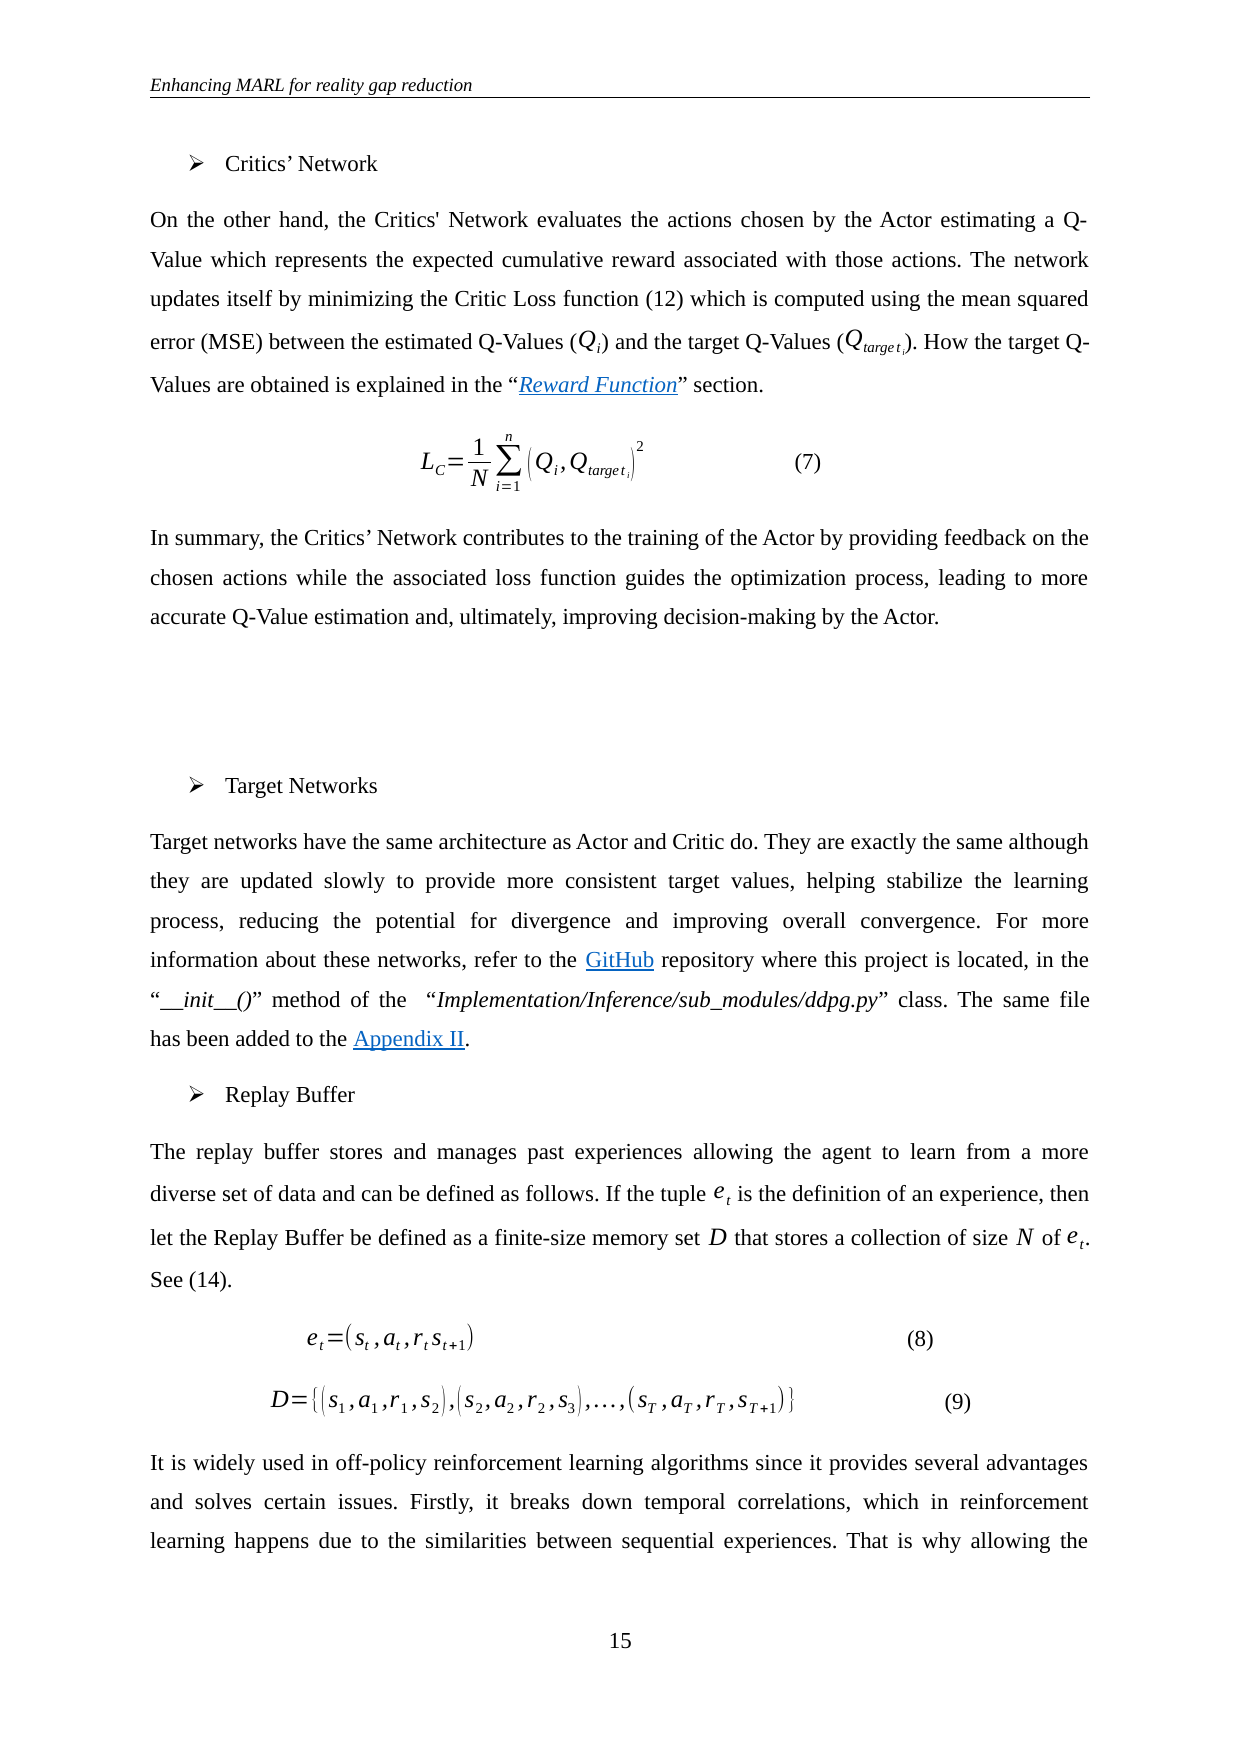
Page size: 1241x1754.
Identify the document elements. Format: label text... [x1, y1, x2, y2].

text The replay buffer stores and manages past experiences allowing the agent to learn from a more diverse set of data and can be defined as follows. If the tuple is the definition of an experience, then let the Replay Buffer be defined as a finite-size memory set that stores a collection of size of . See (14). [150, 1138, 1090, 1292]
text In summary, the Critics’ Network contributes to the training of the Actor by providing feedback on the chosen actions while the associated loss function guides the optimization process, leading to more accurate Q-Value estimation and, ultimately, improving decision-making by the Actor. [150, 524, 1090, 630]
text (7) [150, 427, 1090, 495]
list Target Networks [187, 772, 1090, 798]
list Replay Buffer [187, 1082, 1090, 1108]
text (9) [150, 1384, 1090, 1419]
text Target networks have the same architecture as Actor and Critic do. They are exactly the same although they are updated slowly to provide more consistent target values, helping stabilize the learning process, reducing the potential for divergence and improving overall convergence. For more information about these networks, refer to the GitHub repository where this project is located, in the “__init__()” method of the “Implementation/Inference/sub_modules/ddpg.py” class. The same file has been added to the Appendix II. [150, 828, 1090, 1052]
list Critics’ Network [187, 150, 1090, 176]
text (8) [150, 1322, 1090, 1354]
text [150, 1448, 1090, 1554]
text On the other hand, the Critics' Network evaluates the actions chosen by the Actor estimating a Q-Value which represents the expected cumulative reward associated with those actions. The network updates itself by minimizing the Critic Loss function (12) which is computed using the mean squared error (MSE) between the estimated Q-Values () and the target Q-Values (). How the target Q-Values are obtained is explained in the “Reward Function” section. [150, 206, 1090, 398]
